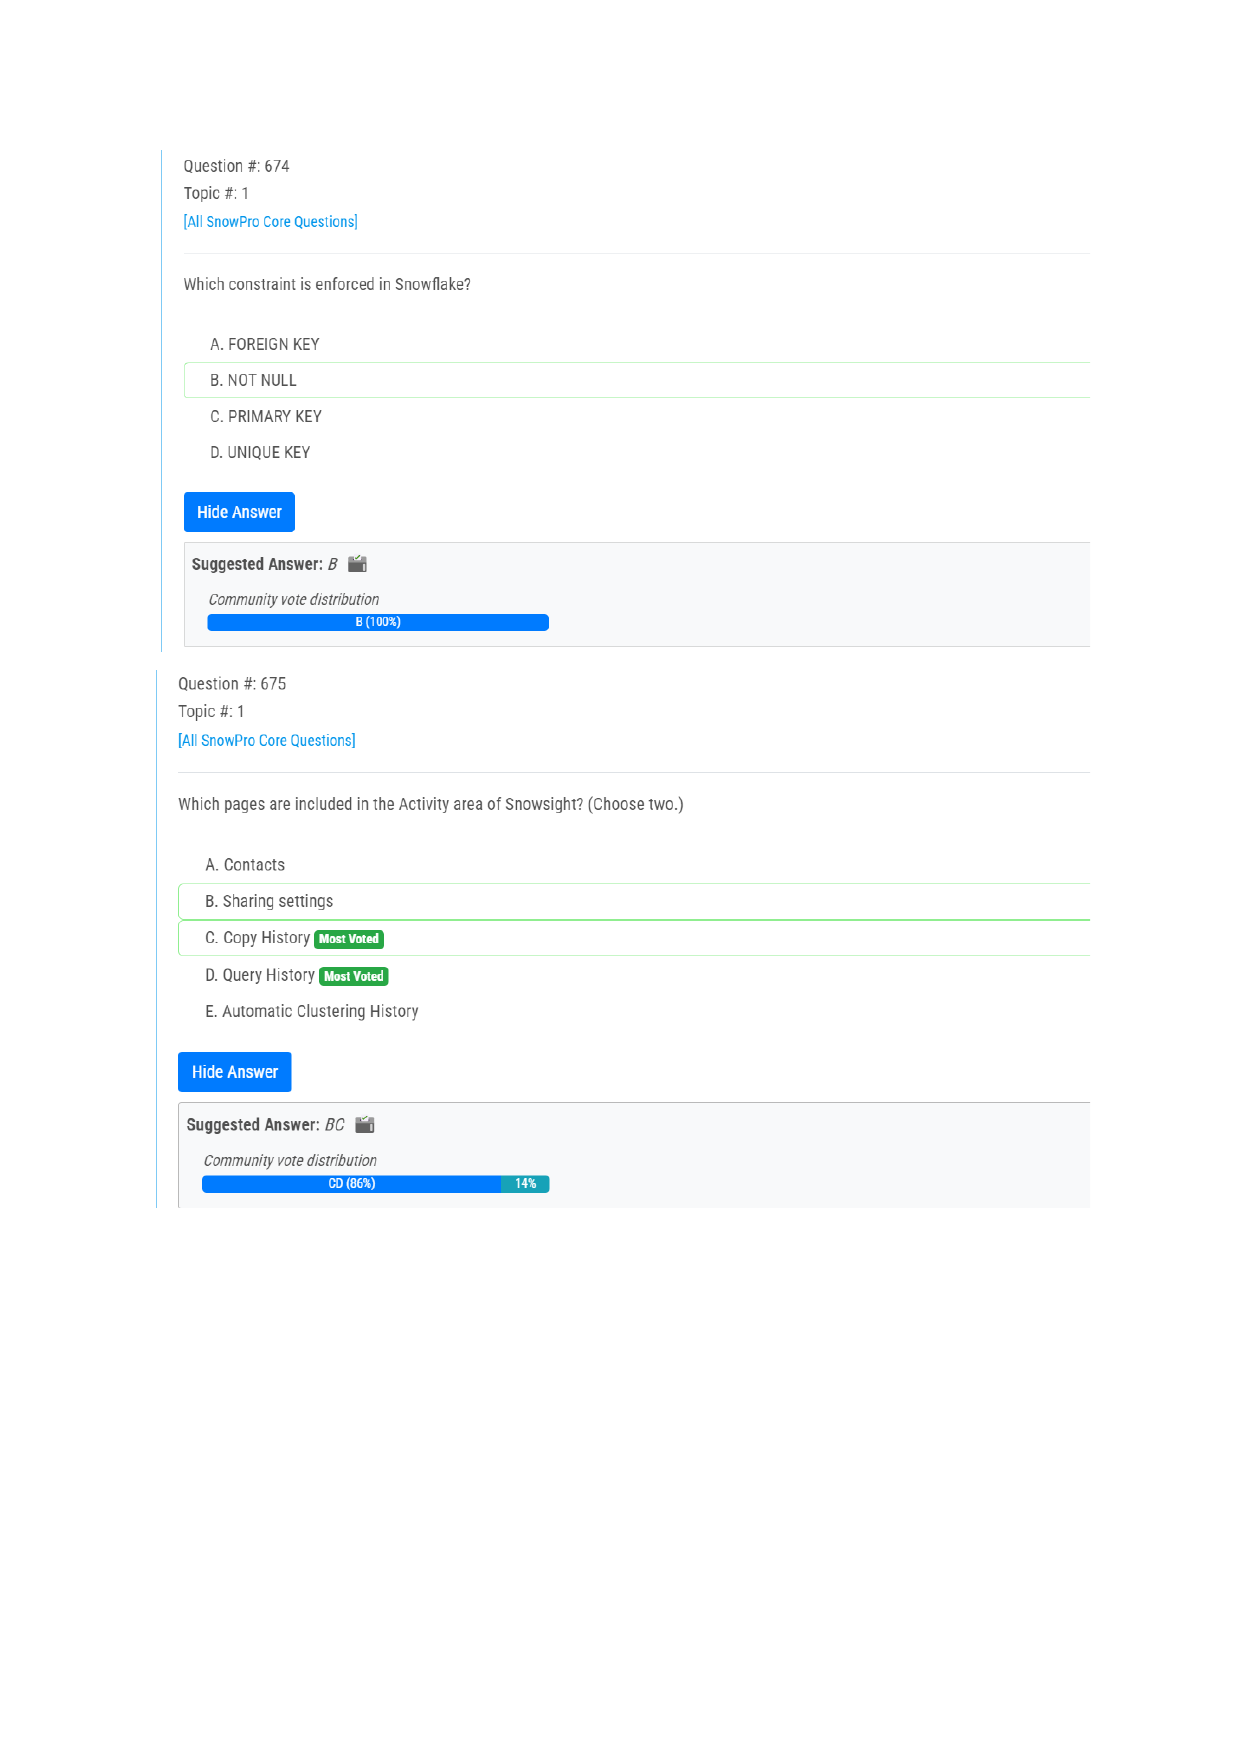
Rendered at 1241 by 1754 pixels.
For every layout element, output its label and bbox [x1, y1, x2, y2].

picture [150, 150, 1091, 652]
picture [150, 670, 1091, 1208]
